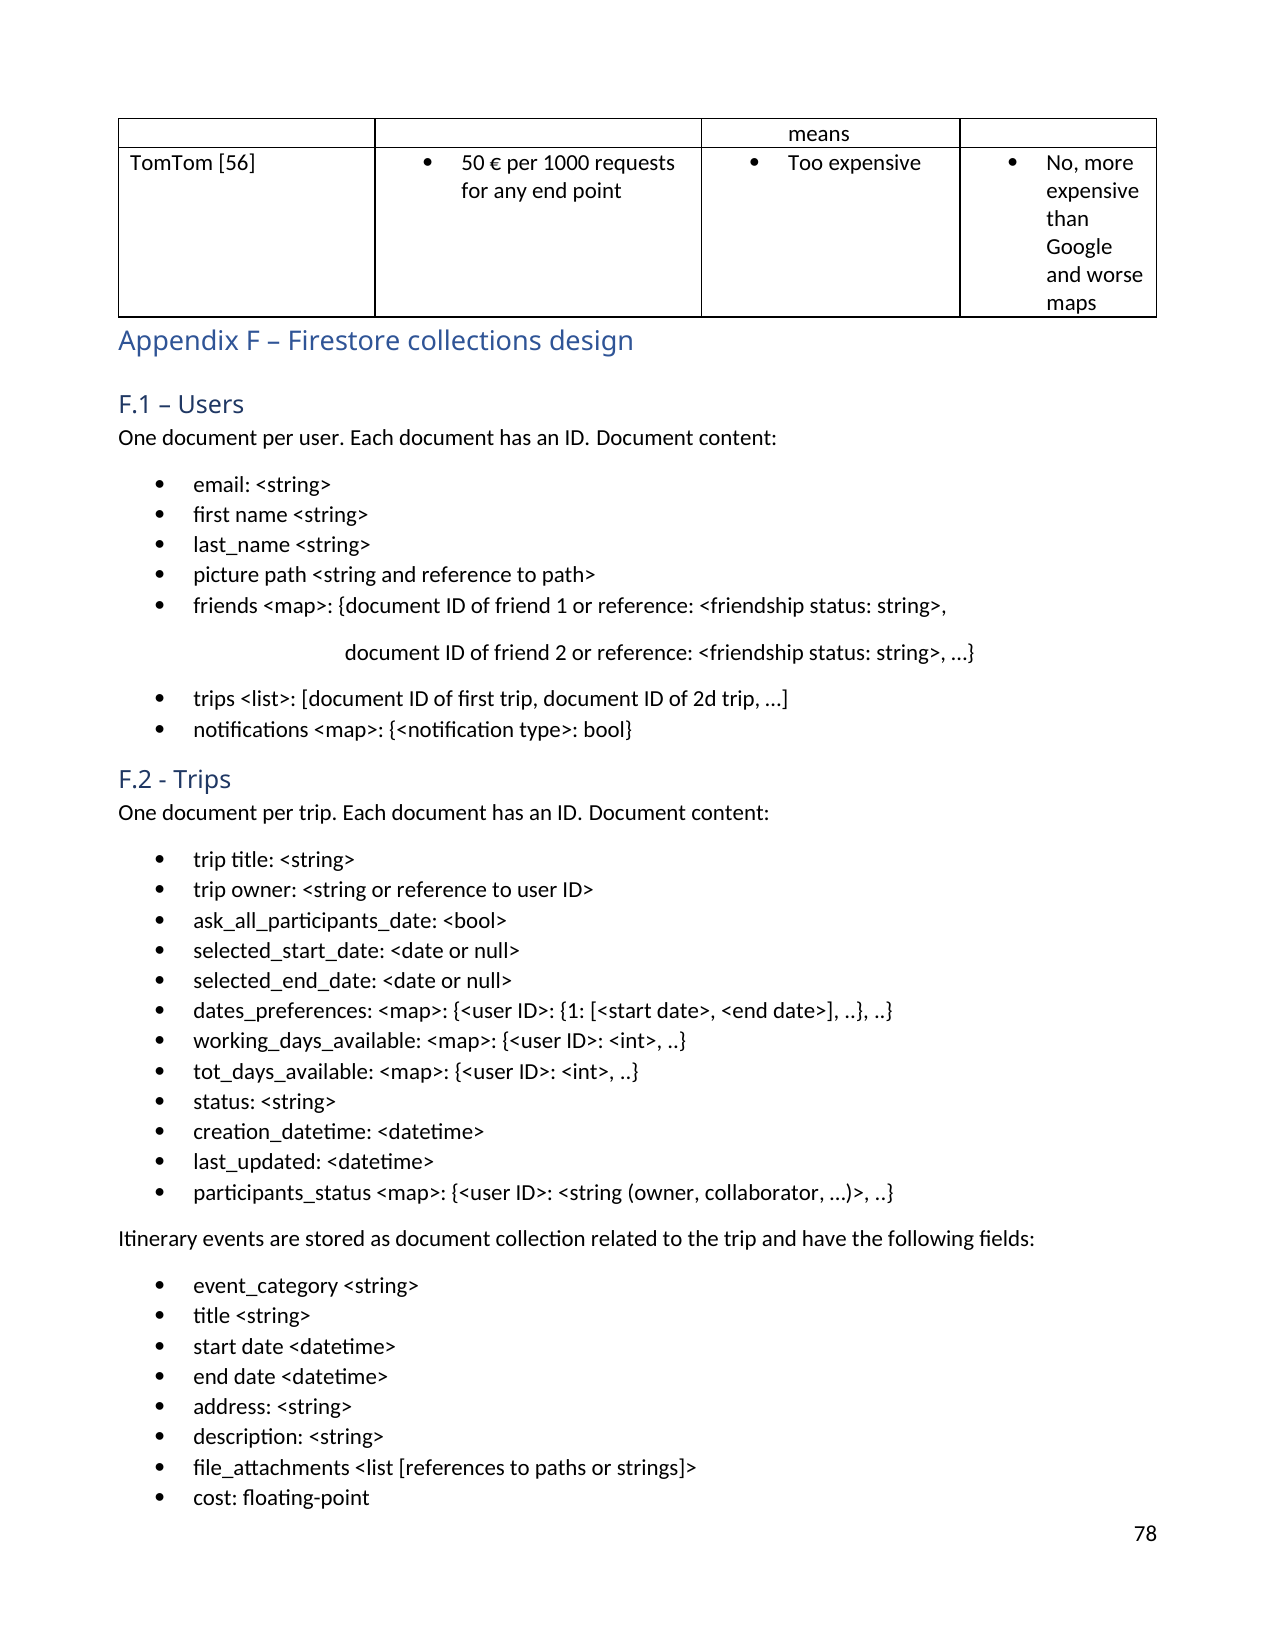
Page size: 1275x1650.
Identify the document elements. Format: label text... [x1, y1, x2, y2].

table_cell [961, 119, 1156, 147]
list friends <map>: {document ID of friend 1 or reference: <friendship status: string>, [156, 591, 1157, 619]
list notifications <map>: {<notification type>: bool} [156, 715, 1157, 743]
list ask_all_participants_date: <bool> [156, 906, 1157, 934]
list address: <string> [156, 1392, 1157, 1420]
list event_category <string> [156, 1271, 1157, 1299]
text document ID of friend 2 or reference: <friendship status: string>, …} [118, 638, 1157, 666]
list email: <string> [156, 470, 1157, 498]
text One document per user. Each document has an ID. Document content: [118, 423, 1157, 451]
subtitle F.2 - Trips [118, 762, 1157, 796]
list trip title: <string> [156, 845, 1157, 873]
list first name <string> [156, 500, 1157, 528]
list cost: floating-point [156, 1483, 1157, 1511]
table_cell Too expensive [702, 148, 959, 316]
list last_updated: <datetime> [156, 1147, 1157, 1175]
subtitle F.1 – Users [118, 386, 1157, 420]
list start date <datetime> [156, 1332, 1157, 1360]
list file_attachments <list [references to paths or strings]> [156, 1453, 1157, 1481]
list selected_end_date: <date or null> [156, 966, 1157, 994]
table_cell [702, 119, 959, 147]
list participants_status <map>: {<user ID>: <string (owner, collaborator, …)>, ..} [156, 1178, 1157, 1206]
list selected_start_date: <date or null> [156, 936, 1157, 964]
table_cell TomTom [56] [119, 148, 374, 316]
list description: <string> [156, 1422, 1157, 1450]
list picture path <string and reference to path> [156, 561, 1157, 589]
list last_name <string> [156, 530, 1157, 558]
list title <string> [156, 1302, 1157, 1329]
list creation_datetime: <datetime> [156, 1117, 1157, 1145]
text Itinerary events are stored as document collection related to the trip and have the following fields: [118, 1224, 1157, 1252]
list dates_preferences: <map>: {<user ID>: {1: [<start date>, <end date>], ..}, ..} [156, 996, 1157, 1024]
table_cell No, more expensive than Google and worse maps [961, 148, 1156, 316]
list status: <string> [156, 1087, 1157, 1115]
text One document per trip. Each document has an ID. Document content: [118, 798, 1157, 826]
list tot_days_available: <map>: {<user ID>: <int>, ..} [156, 1057, 1157, 1085]
list end date <datetime> [156, 1362, 1157, 1390]
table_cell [376, 119, 701, 147]
list trip owner: <string or reference to user ID> [156, 876, 1157, 903]
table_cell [119, 119, 374, 147]
table_cell 50 € per 1000 requests for any end point [376, 148, 701, 316]
list trips <list>: [document ID of first trip, document ID of 2d trip, …] [156, 684, 1157, 713]
subtitle Appendix F – Firestore collections design [118, 322, 1157, 358]
list working_days_available: <map>: {<user ID>: <int>, ..} [156, 1027, 1157, 1054]
